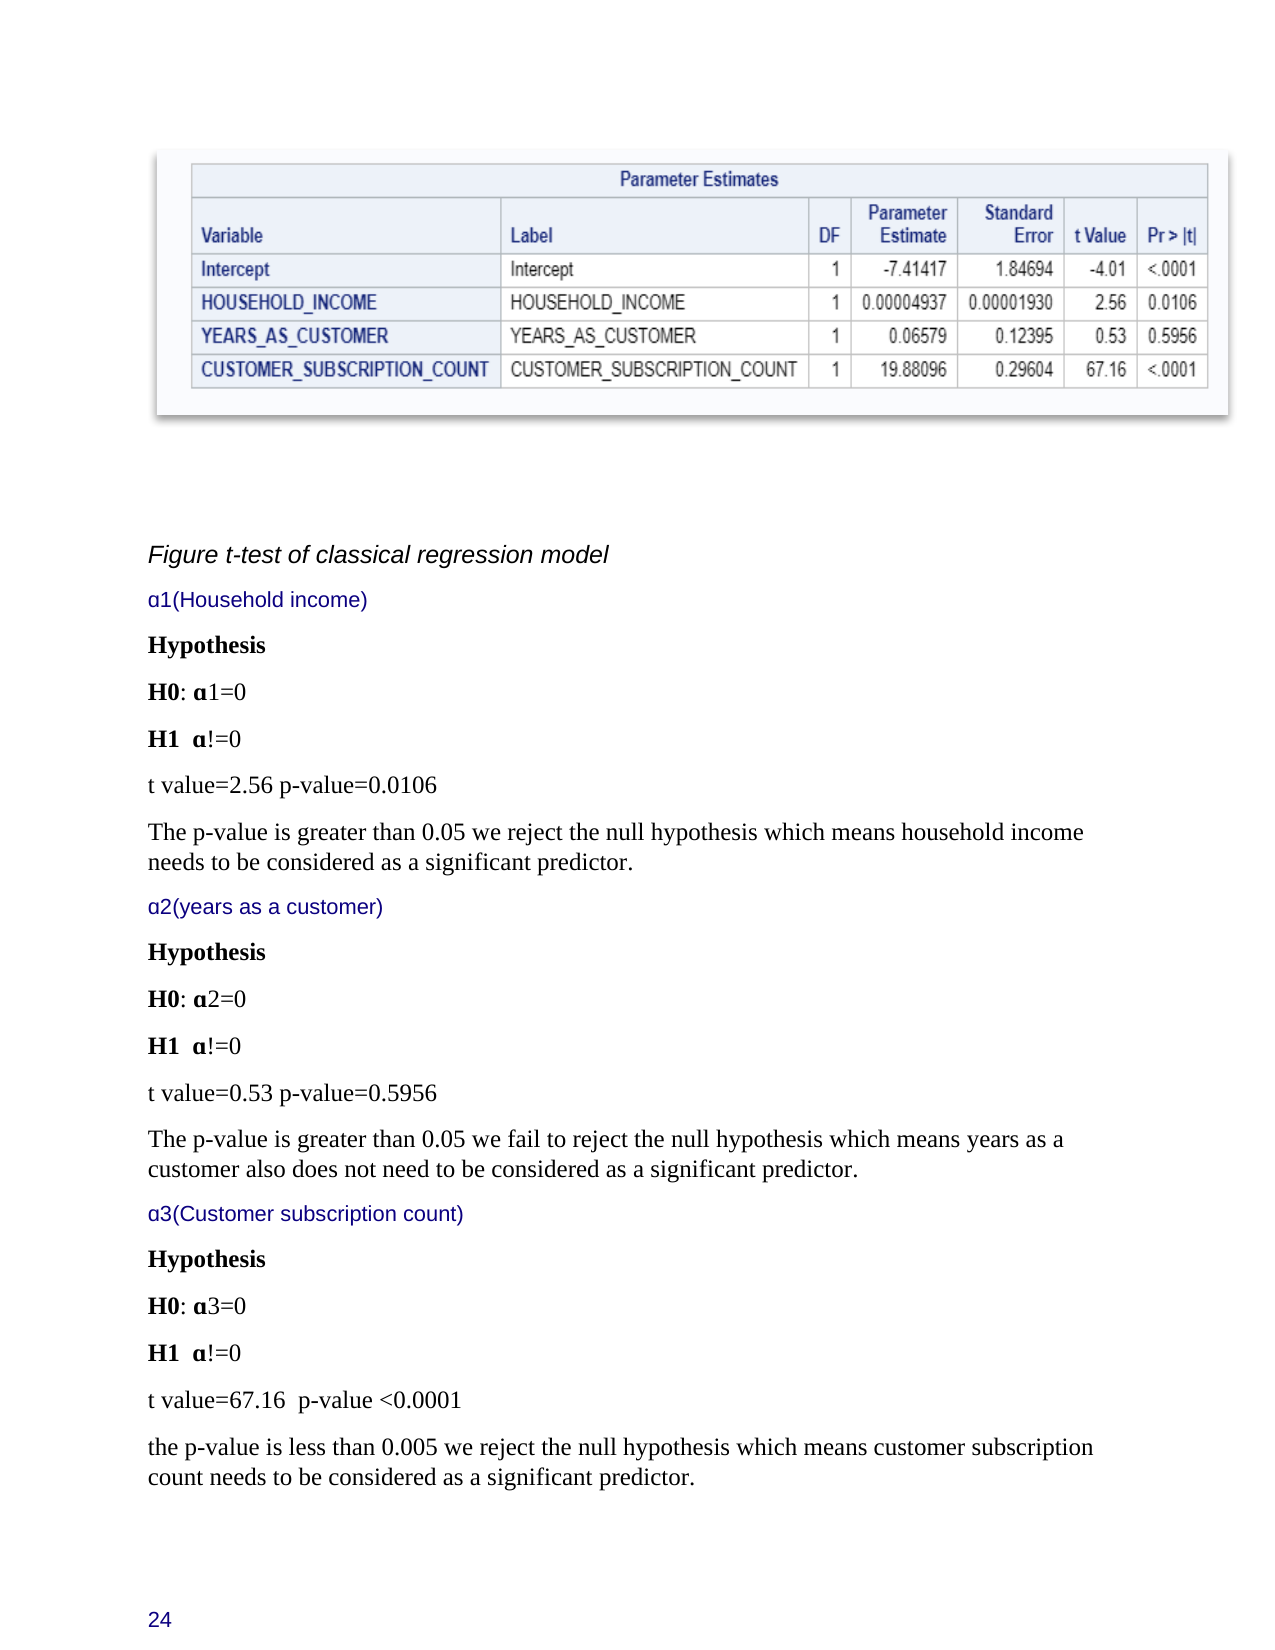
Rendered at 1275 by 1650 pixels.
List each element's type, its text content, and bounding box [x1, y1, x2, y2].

text t value=67.16 p-value <0.0001 [148, 1385, 1127, 1413]
text the p-value is less than 0.005 we reject the null hypothesis which means customer subscription count needs to be considered as a significant predictor. [148, 1432, 1127, 1490]
text H1 ɑ!=0 [148, 1338, 1127, 1367]
text H0: ɑ1=0 [148, 677, 1127, 706]
text H1 ɑ!=0 [148, 724, 1127, 753]
text Hypothesis [148, 630, 1127, 659]
text t value=0.53 p-value=0.5956 [148, 1078, 1127, 1106]
text Figure t-test of classical regression model [148, 540, 1127, 569]
text H0: ɑ3=0 [148, 1291, 1127, 1320]
text The p-value is greater than 0.05 we fail to reject the null hypothesis which means years as a customer also does not need to be considered as a significant predictor. [148, 1124, 1127, 1183]
text H1 ɑ!=0 [148, 1031, 1127, 1060]
text t value=2.56 p-value=0.0106 [148, 771, 1127, 799]
text H0: ɑ2=0 [148, 984, 1127, 1013]
text Hypothesis [148, 1244, 1127, 1273]
picture [156, 150, 1229, 415]
text Hypothesis [148, 937, 1127, 966]
text The p-value is greater than 0.05 we reject the null hypothesis which means household income needs to be considered as a significant predictor. [148, 817, 1127, 876]
